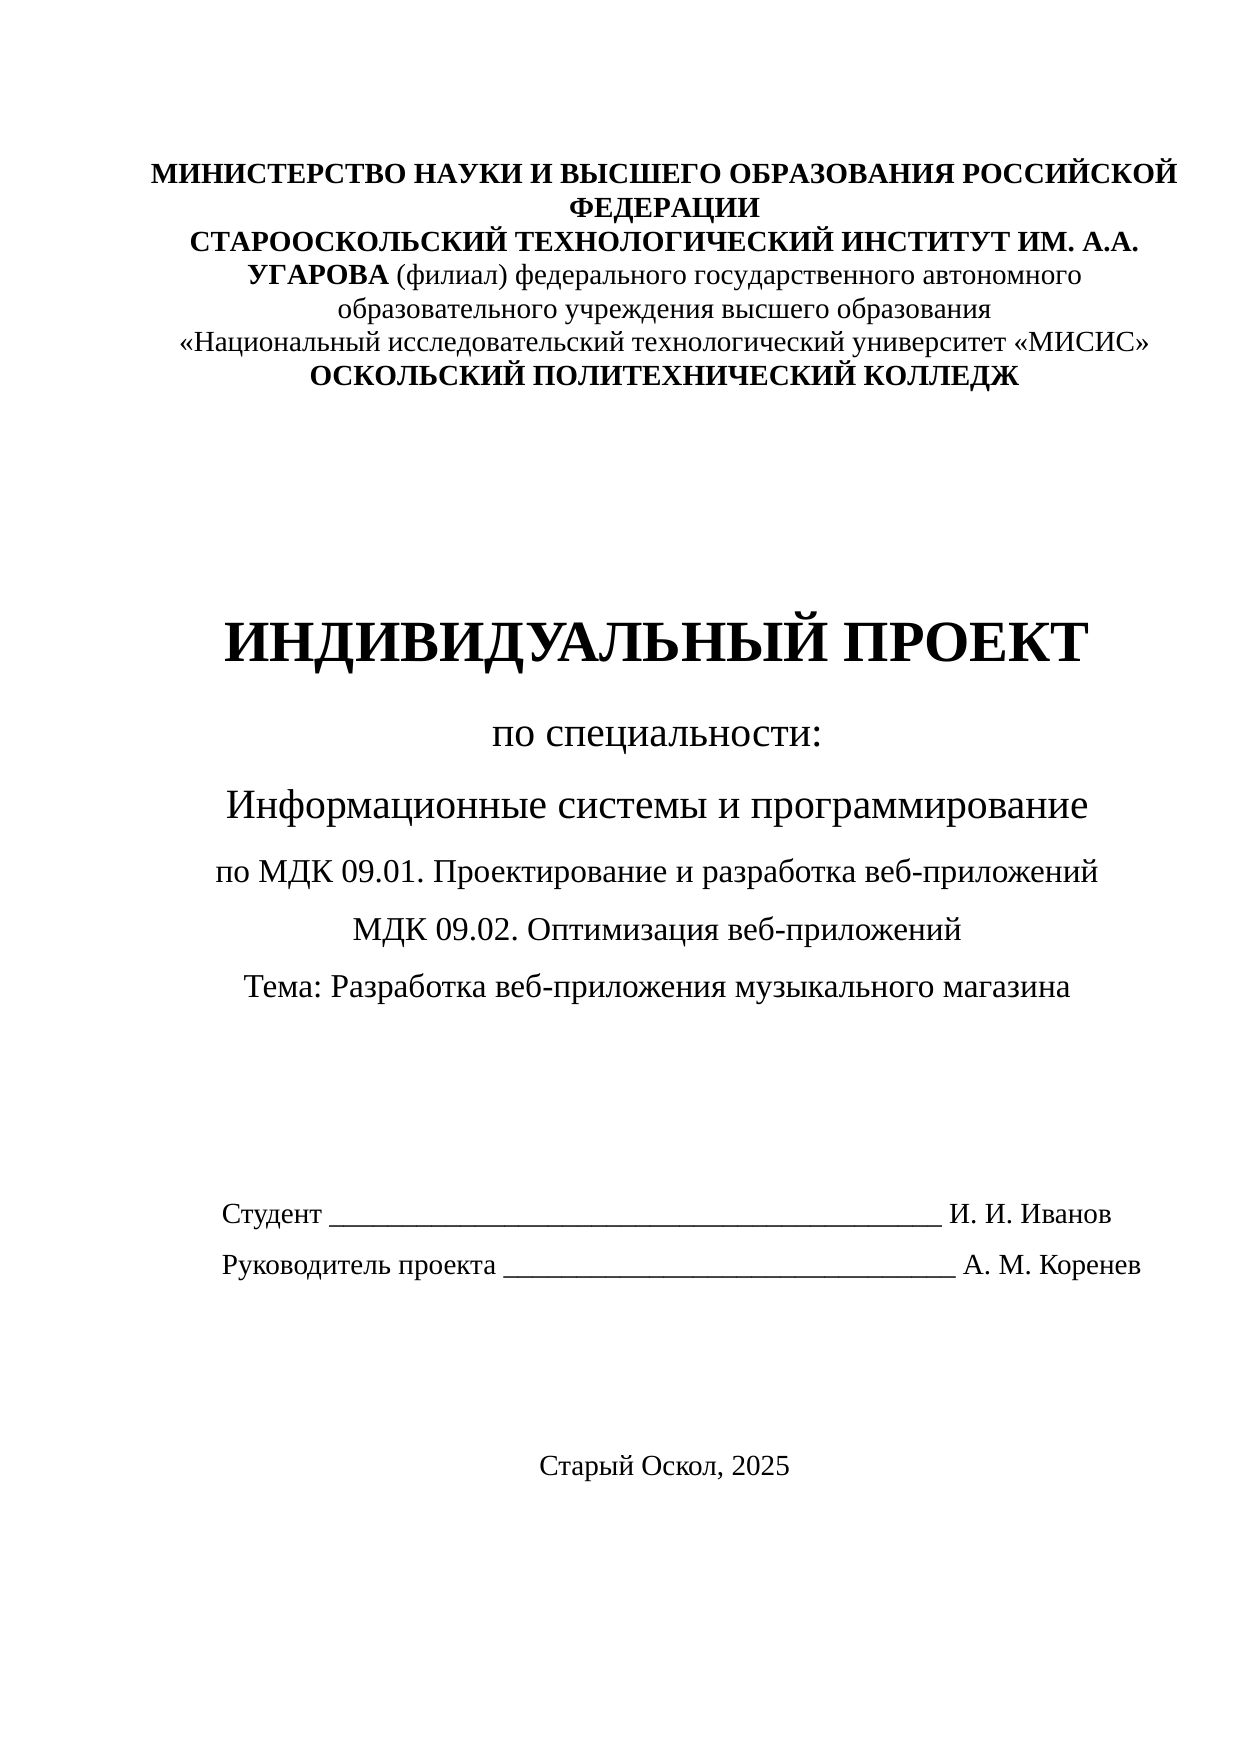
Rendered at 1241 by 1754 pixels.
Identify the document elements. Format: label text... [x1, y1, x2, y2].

text СТАРООСКОЛЬСКИЙ ТЕХНОЛОГИЧЕСКИЙ ИНСТИТУТ ИМ. А.А. УГАРОВА (филиал) федерального государственного автономного образовательного учреждения высшего образования [148, 224, 1181, 324]
text Студент __________________________________________ И. И. Иванов [222, 1196, 1181, 1230]
text Тема: Разработка веб-приложения музыкального магазина [148, 966, 1167, 1005]
text ИНДИВИДУАЛЬНЫЙ ПРОЕКТ [148, 607, 1167, 674]
text «Национальный исследовательский технологический университет «МИСИС» [148, 324, 1181, 358]
text ОСКОЛЬСКИЙ ПОЛИТЕХНИЧЕСКИЙ КОЛЛЕДЖ [148, 358, 1181, 391]
text Информационные системы и программирование [148, 779, 1167, 827]
text Руководитель проекта _______________________________ А. М. Коренев [222, 1247, 1181, 1280]
text по МДК 09.01. Проектирование и разработка веб-приложений [148, 851, 1167, 890]
text по специальности: [148, 708, 1167, 756]
text МИНИСТЕРСТВО НАУКИ И ВЫСШЕГО ОБРАЗОВАНИЯ РОССИЙСКОЙ ФЕДЕРАЦИИ [148, 157, 1181, 224]
text МДК 09.02. Оптимизация веб-приложений [148, 909, 1167, 947]
text Старый Оскол, 2025 [148, 1448, 1181, 1482]
